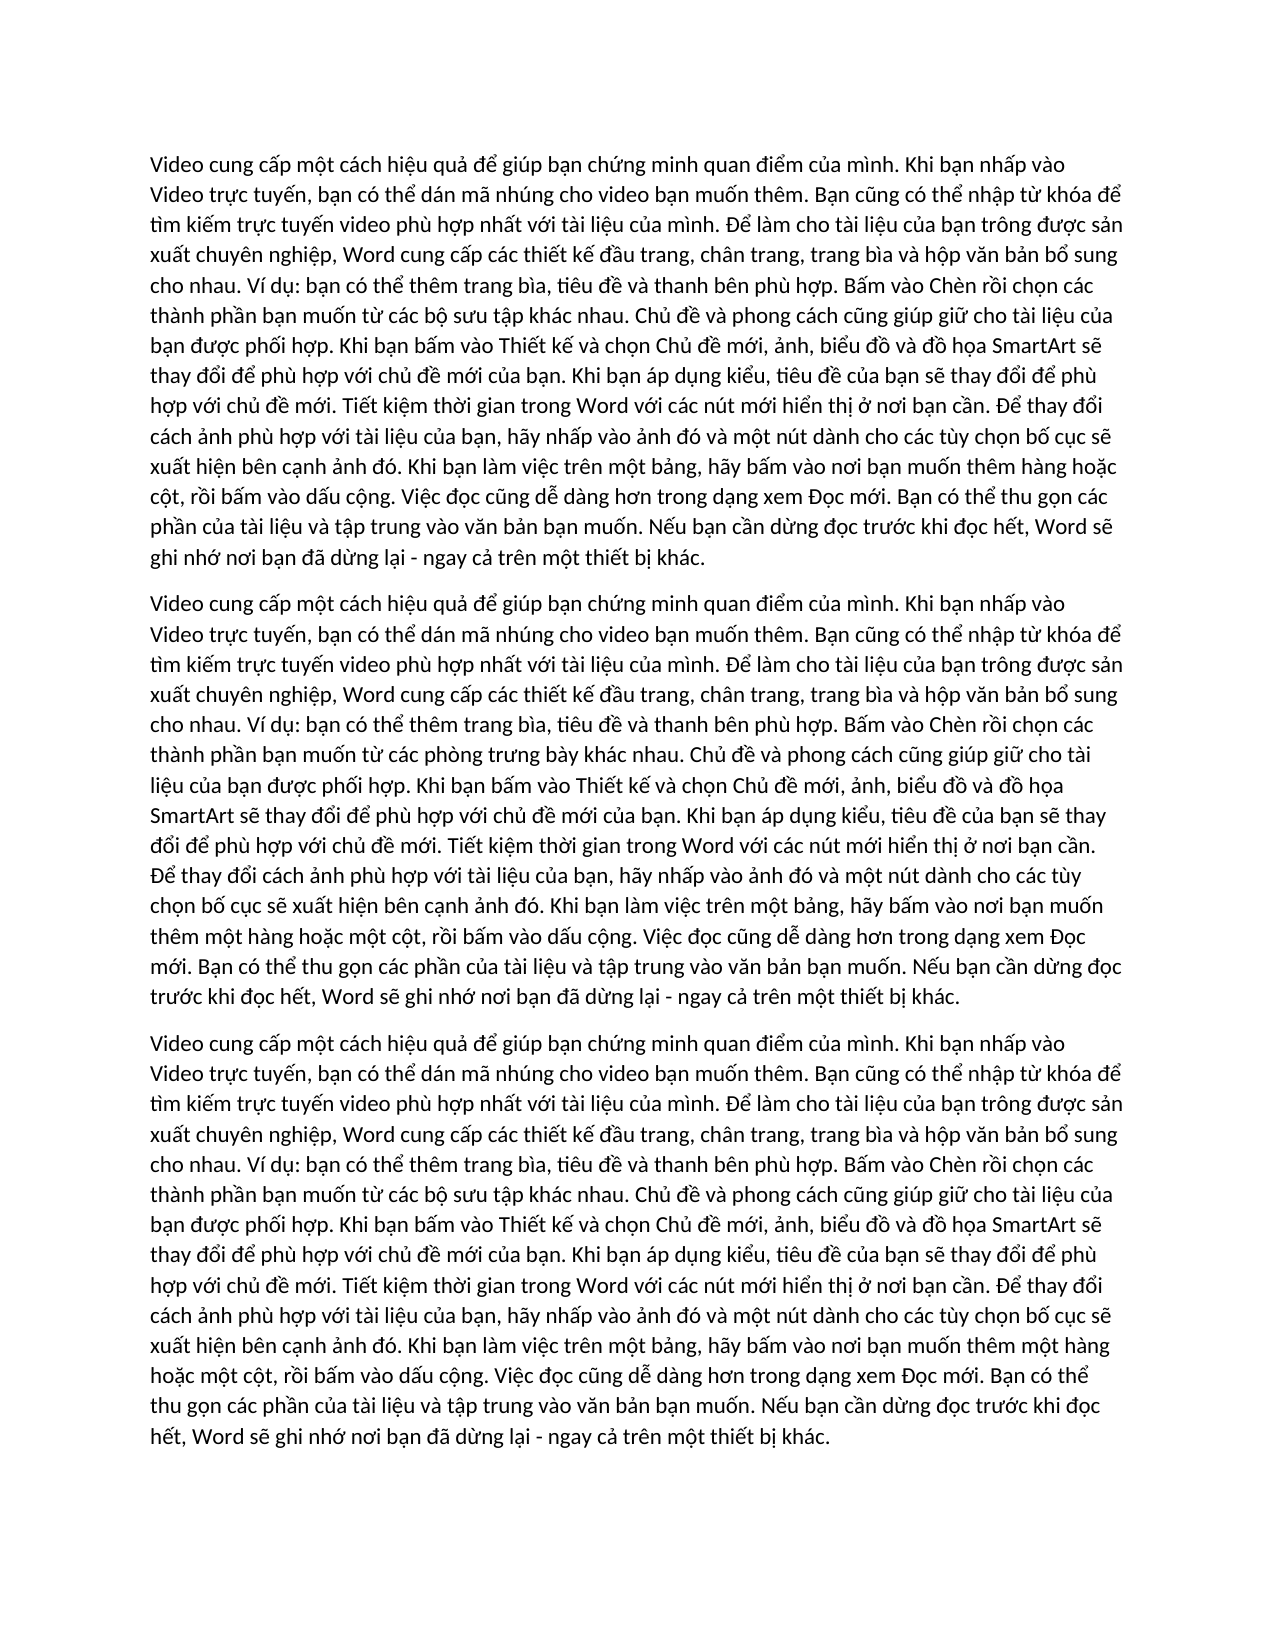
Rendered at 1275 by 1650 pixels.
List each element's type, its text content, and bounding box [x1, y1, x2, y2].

text Video cung cấp một cách hiệu quả để giúp bạn chứng minh quan điểm của mình. Khi bạn nhấp vào Video trực tuyến, bạn có thể dán mã nhúng cho video bạn muốn thêm. Bạn cũng có thể nhập từ khóa để tìm kiếm trực tuyến video phù hợp nhất với tài liệu của mình. Để làm cho tài liệu của bạn trông được sản xuất chuyên nghiệp, Word cung cấp các thiết kế đầu trang, chân trang, trang bìa và hộp văn bản bổ sung cho nhau. Ví dụ: bạn có thể thêm trang bìa, tiêu đề và thanh bên phù hợp. Bấm vào Chèn rồi chọn các thành phần bạn muốn từ các bộ sưu tập khác nhau. Chủ đề và phong cách cũng giúp giữ cho tài liệu của bạn được phối hợp. Khi bạn bấm vào Thiết kế và chọn Chủ đề mới, ảnh, biểu đồ và đồ họa SmartArt sẽ thay đổi để phù hợp với chủ đề mới của bạn. Khi bạn áp dụng kiểu, tiêu đề của bạn sẽ thay đổi để phù hợp với chủ đề mới. Tiết kiệm thời gian trong Word với các nút mới hiển thị ở nơi bạn cần. Để thay đổi cách ảnh phù hợp với tài liệu của bạn, hãy nhấp vào ảnh đó và một nút dành cho các tùy chọn bố cục sẽ xuất hiện bên cạnh ảnh đó. Khi bạn làm việc trên một bảng, hãy bấm vào nơi bạn muốn thêm một hàng hoặc một cột, rồi bấm vào dấu cộng. Việc đọc cũng dễ dàng hơn trong dạng xem Đọc mới. Bạn có thể thu gọn các phần của tài liệu và tập trung vào văn bản bạn muốn. Nếu bạn cần dừng đọc trước khi đọc hết, Word sẽ ghi nhớ nơi bạn đã dừng lại - ngay cả trên một thiết bị khác. [150, 1029, 1125, 1450]
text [150, 150, 1125, 571]
text Video cung cấp một cách hiệu quả để giúp bạn chứng minh quan điểm của mình. Khi bạn nhấp vào Video trực tuyến, bạn có thể dán mã nhúng cho video bạn muốn thêm. Bạn cũng có thể nhập từ khóa để tìm kiếm trực tuyến video phù hợp nhất với tài liệu của mình. Để làm cho tài liệu của bạn trông được sản xuất chuyên nghiệp, Word cung cấp các thiết kế đầu trang, chân trang, trang bìa và hộp văn bản bổ sung cho nhau. Ví dụ: bạn có thể thêm trang bìa, tiêu đề và thanh bên phù hợp. Bấm vào Chèn rồi chọn các thành phần bạn muốn từ các phòng trưng bày khác nhau. Chủ đề và phong cách cũng giúp giữ cho tài liệu của bạn được phối hợp. Khi bạn bấm vào Thiết kế và chọn Chủ đề mới, ảnh, biểu đồ và đồ họa SmartArt sẽ thay đổi để phù hợp với chủ đề mới của bạn. Khi bạn áp dụng kiểu, tiêu đề của bạn sẽ thay đổi để phù hợp với chủ đề mới. Tiết kiệm thời gian trong Word với các nút mới hiển thị ở nơi bạn cần. Để thay đổi cách ảnh phù hợp với tài liệu của bạn, hãy nhấp vào ảnh đó và một nút dành cho các tùy chọn bố cục sẽ xuất hiện bên cạnh ảnh đó. Khi bạn làm việc trên một bảng, hãy bấm vào nơi bạn muốn thêm một hàng hoặc một cột, rồi bấm vào dấu cộng. Việc đọc cũng dễ dàng hơn trong dạng xem Đọc mới. Bạn có thể thu gọn các phần của tài liệu và tập trung vào văn bản bạn muốn. Nếu bạn cần dừng đọc trước khi đọc hết, Word sẽ ghi nhớ nơi bạn đã dừng lại - ngay cả trên một thiết bị khác. [150, 589, 1125, 1010]
